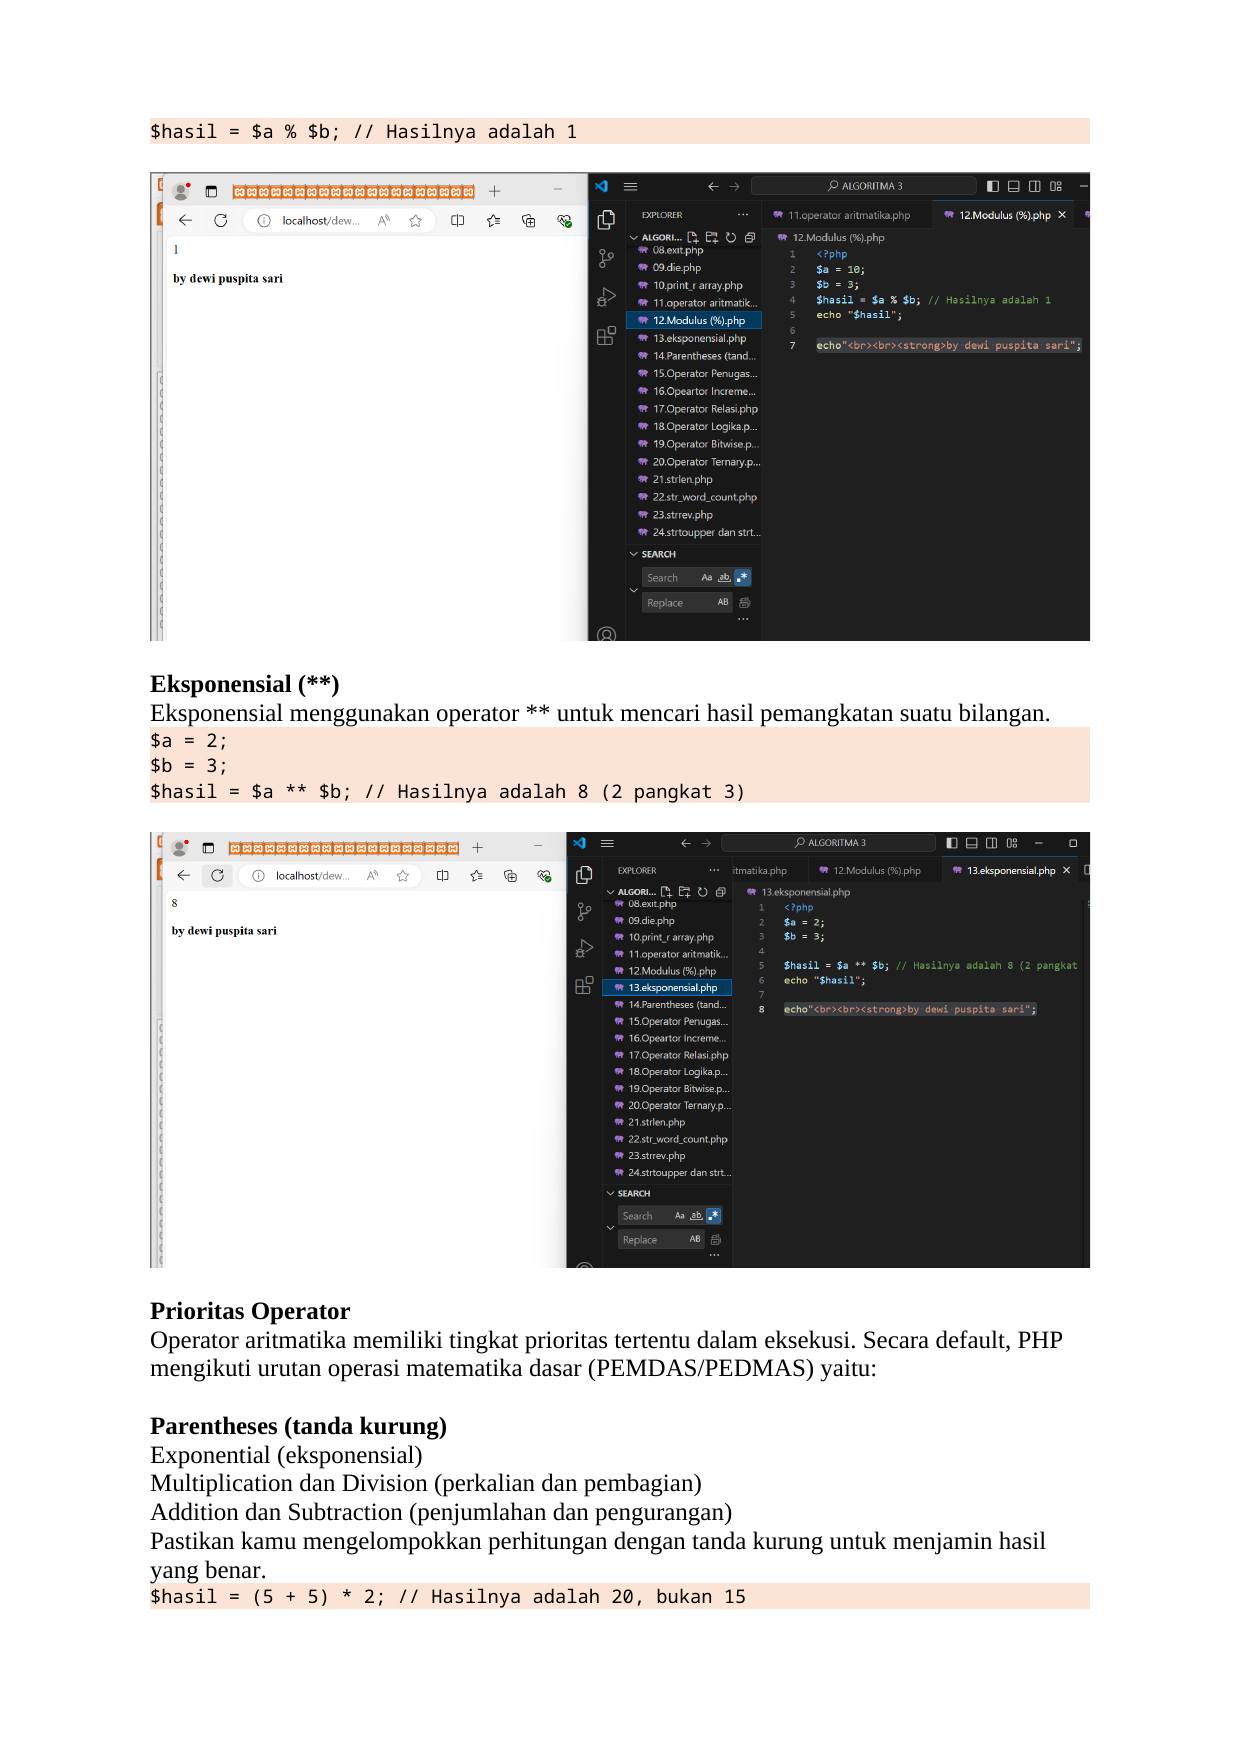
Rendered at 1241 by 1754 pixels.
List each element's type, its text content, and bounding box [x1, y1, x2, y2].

text Prioritas Operator [150, 1296, 1090, 1325]
text Eksponensial menggunakan operator ** untuk mencari hasil pemangkatan suatu bilangan. [150, 698, 1090, 727]
text $b = 3; [150, 752, 1090, 778]
text Multiplication dan Division (perkalian dan pembagian) [150, 1468, 1090, 1497]
text Pastikan kamu mengelompokkan perhitungan dengan tanda kurung untuk menjamin hasil yang benar. [150, 1526, 1090, 1583]
text Parentheses (tanda kurung) [150, 1411, 1090, 1440]
text Eksponensial (**) [150, 669, 1090, 698]
text $hasil = $a ** $b; // Hasilnya adalah 8 (2 pangkat 3) [150, 778, 1090, 803]
picture [150, 172, 1091, 641]
text $hasil = (5 + 5) * 2; // Hasilnya adalah 20, bukan 15 [150, 1583, 1090, 1609]
text $hasil = $a % $b; // Hasilnya adalah 1 [150, 118, 1090, 144]
text Exponential (eksponensial) [150, 1440, 1090, 1468]
text $a = 2; [150, 727, 1090, 752]
picture [150, 832, 1091, 1268]
text Operator aritmatika memiliki tingkat prioritas tertentu dalam eksekusi. Secara default, PHP mengikuti urutan operasi matematika dasar (PEMDAS/PEDMAS) yaitu: [150, 1325, 1090, 1382]
text Addition dan Subtraction (penjumlahan dan pengurangan) [150, 1497, 1090, 1526]
